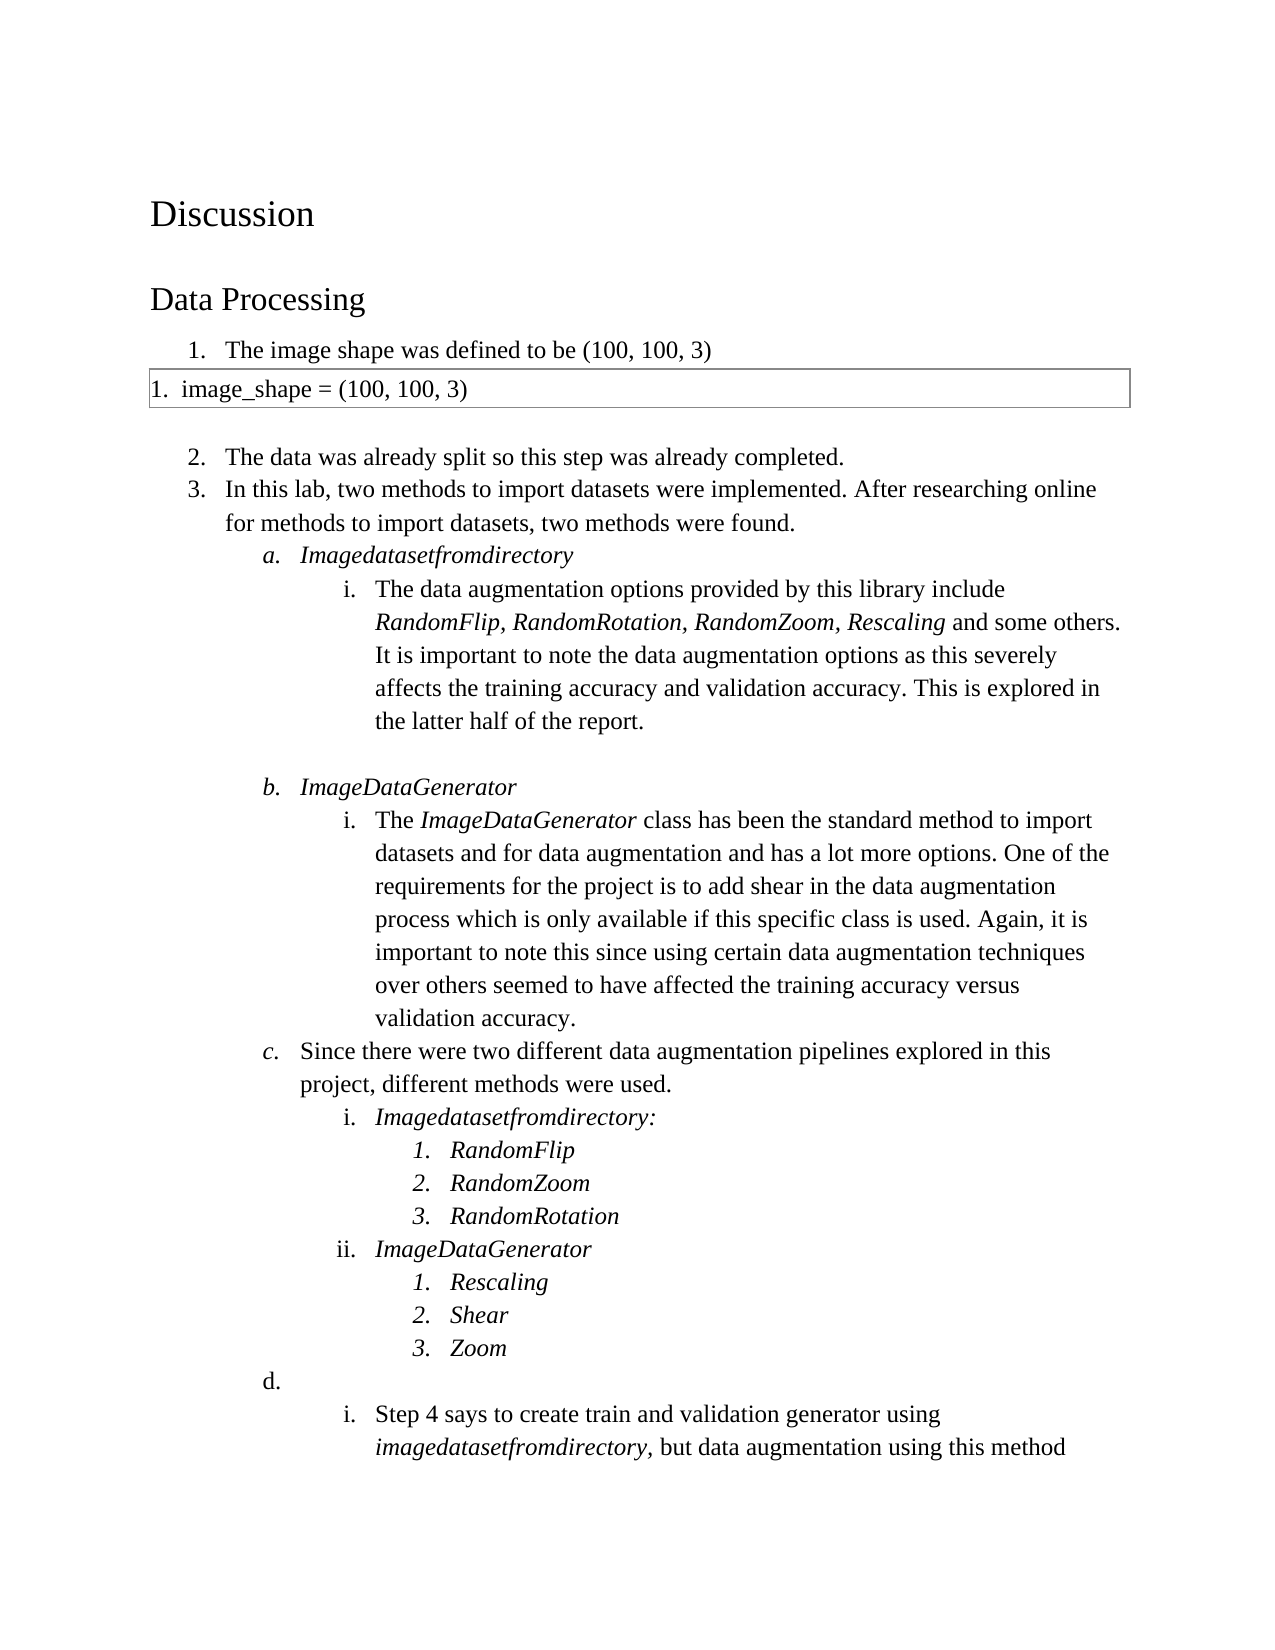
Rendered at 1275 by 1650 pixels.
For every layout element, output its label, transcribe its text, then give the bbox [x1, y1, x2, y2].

subtitle Data Processing [150, 279, 1125, 317]
list RandomRotation [412, 1201, 1125, 1230]
list ImageDataGenerator [356, 1234, 1125, 1263]
list In this lab, two methods to import datasets were implemented. After researching online for methods to import datasets, two methods were found. [187, 474, 1125, 536]
list RandomFlip [412, 1135, 1125, 1164]
list Rescaling [412, 1267, 1125, 1296]
text 1. image_shape = (100, 100, 3) [150, 370, 1129, 407]
list Zoom [412, 1333, 1125, 1362]
subtitle Discussion [150, 192, 1125, 235]
list The image shape was defined to be (100, 100, 3) [187, 335, 1125, 364]
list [356, 1399, 1125, 1461]
list Imagedatasetfromdirectory: [356, 1102, 1125, 1131]
list Since there were two different data augmentation pipelines explored in this project, different methods were used. [262, 1036, 1125, 1098]
list ImageDataGenerator [262, 772, 1125, 801]
list The data augmentation options provided by this library include RandomFlip, RandomRotation, RandomZoom, Rescaling and some others. It is important to note the data augmentation options as this severely affects the training accuracy and validation accuracy. This is explored in the latter half of the report. [356, 574, 1125, 734]
list The data was already split so this step was already completed. [187, 442, 1125, 470]
list Shear [412, 1300, 1125, 1329]
list RandomZoom [412, 1168, 1125, 1197]
list The ImageDataGenerator class has been the standard method to import datasets and for data augmentation and has a lot more options. One of the requirements for the project is to add shear in the data augmentation process which is only available if this specific class is used. Again, it is important to note this since using certain data augmentation techniques over others seemed to have affected the training accuracy versus validation accuracy. [356, 805, 1125, 1032]
list Imagedatasetfromdirectory [262, 541, 1125, 569]
